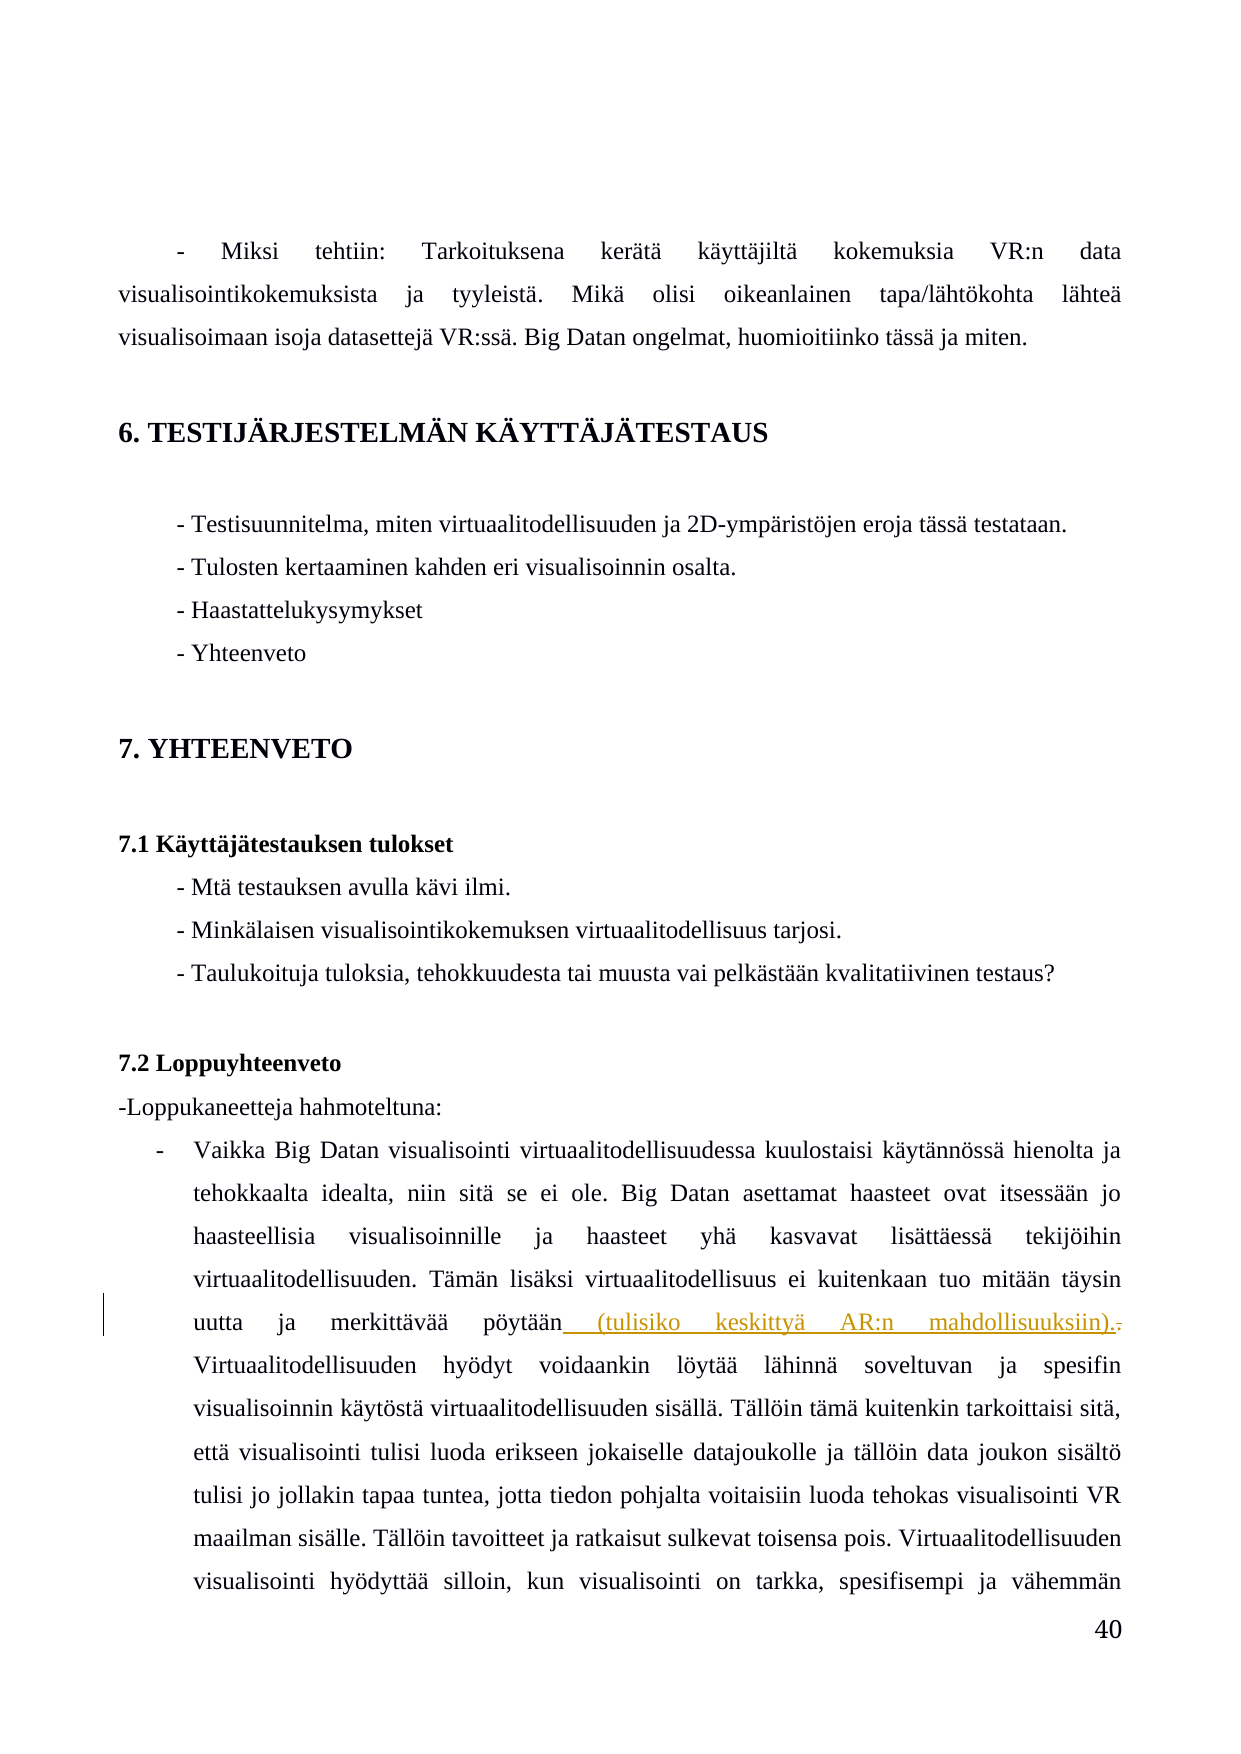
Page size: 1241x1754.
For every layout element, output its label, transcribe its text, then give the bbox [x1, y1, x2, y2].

text - Taulukoituja tuloksia, tehokkuudesta tai muusta vai pelkästään kvalitatiivinen testaus? [118, 958, 1122, 987]
text - Mtä testauksen avulla kävi ilmi. [118, 872, 1122, 901]
text - Miksi tehtiin: Tarkoituksena kerätä käyttäjiltä kokemuksia VR:n data visualisointikokemuksista ja tyyleistä. Mikä olisi oikeanlainen tapa/lähtökohta lähteä visualisoimaan isoja datasettejä VR:ssä. Big Datan ongelmat, huomioitiinko tässä ja miten. [118, 236, 1122, 351]
text - Yhteenveto [118, 638, 1122, 667]
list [156, 1135, 1122, 1595]
text - Tulosten kertaaminen kahden eri visualisoinnin osalta. [118, 552, 1122, 581]
text -Loppukaneetteja hahmoteltuna: [118, 1092, 1122, 1120]
text 7.1 Käyttäjätestauksen tulokset [118, 829, 1122, 857]
text - Minkälaisen visualisointikokemuksen virtuaalitodellisuus tarjosi. [118, 915, 1122, 944]
text 7. YHTEENVETO [118, 731, 1122, 765]
text 6. TESTIJÄRJESTELMÄN KÄYTTÄJÄTESTAUS [118, 415, 1122, 449]
text - Haastattelukysymykset [118, 595, 1122, 624]
text - Testisuunnitelma, miten virtuaalitodellisuuden ja 2D-ympäristöjen eroja tässä testataan. [118, 509, 1122, 537]
text 7.2 Loppuyhteenveto [118, 1048, 1122, 1077]
